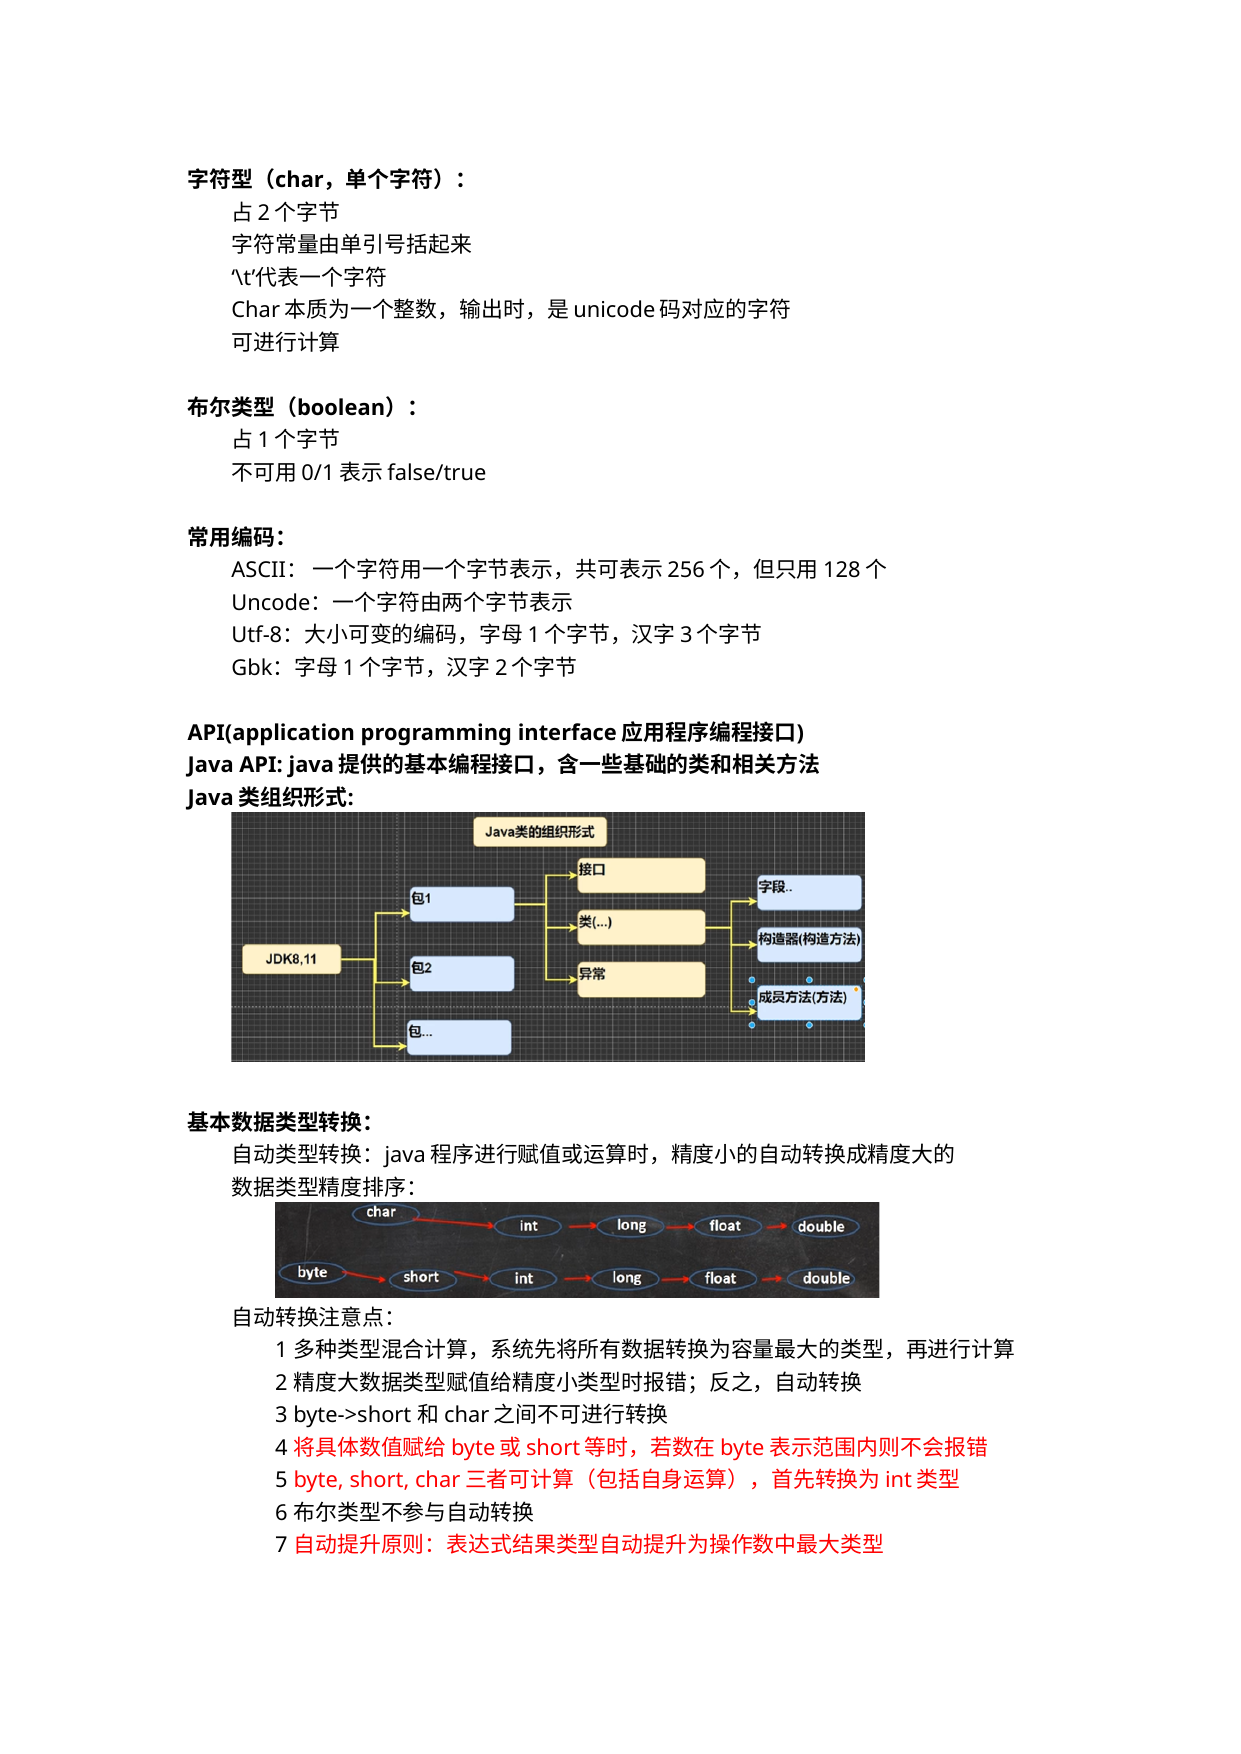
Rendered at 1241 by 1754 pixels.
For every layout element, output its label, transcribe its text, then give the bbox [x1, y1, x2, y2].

text 自动转换注意点： [187, 1299, 1053, 1332]
text 布尔类型（boolean）： [187, 389, 1053, 422]
text Uncode：一个字符由两个字节表示 [187, 584, 1053, 617]
text 6 布尔类型不参与自动转换 [187, 1494, 1053, 1527]
text 占1个字节 [187, 422, 1053, 454]
text Char本质为一个整数，输出时，是unicode码对应的字符 [187, 292, 1053, 324]
text 4 将具体数值赋给byte或short等时，若数在byte表示范围内则不会报错 [187, 1429, 1053, 1462]
text ASCII： 一个字符用一个字节表示，共可表示256个，但只用128个 [187, 552, 1053, 584]
text 常用编码： [187, 519, 1053, 552]
text Java类组织形式: [187, 779, 1053, 812]
text 7 自动提升原则：表达式结果类型自动提升为操作数中最大类型 [187, 1527, 1053, 1559]
text 基本数据类型转换： [187, 1104, 1053, 1137]
text 2 精度大数据类型赋值给精度小类型时报错；反之，自动转换 [187, 1364, 1053, 1397]
text 不可用0/1表示false/true [187, 454, 1053, 487]
text 自动类型转换：java程序进行赋值或运算时，精度小的自动转换成精度大的 [187, 1137, 1053, 1169]
text API(application programming interface应用程序编程接口) [187, 714, 1053, 747]
text Utf-8：大小可变的编码，字母1个字节，汉字3个字节 [187, 617, 1053, 649]
text 1 多种类型混合计算，系统先将所有数据转换为容量最大的类型，再进行计算 [187, 1332, 1053, 1364]
text 可进行计算 [187, 324, 1053, 357]
text Gbk：字母1个字节，汉字2个字节 [187, 649, 1053, 682]
text 占2个字节 [187, 194, 1053, 227]
text 数据类型精度排序： [187, 1169, 1053, 1202]
text 5 byte, short, char三者可计算（包括自身运算），首先转换为int类型 [187, 1462, 1053, 1494]
picture [275, 1202, 880, 1298]
text 字符型（char，单个字符）： [187, 162, 1053, 194]
text ‘\t’代表一个字符 [187, 259, 1053, 292]
picture [231, 812, 865, 1062]
text 3 byte->short 和 char之间不可进行转换 [187, 1397, 1053, 1429]
text Java API: java提供的基本编程接口，含一些基础的类和相关方法 [187, 747, 1053, 779]
text 字符常量由单引号括起来 [187, 227, 1053, 259]
